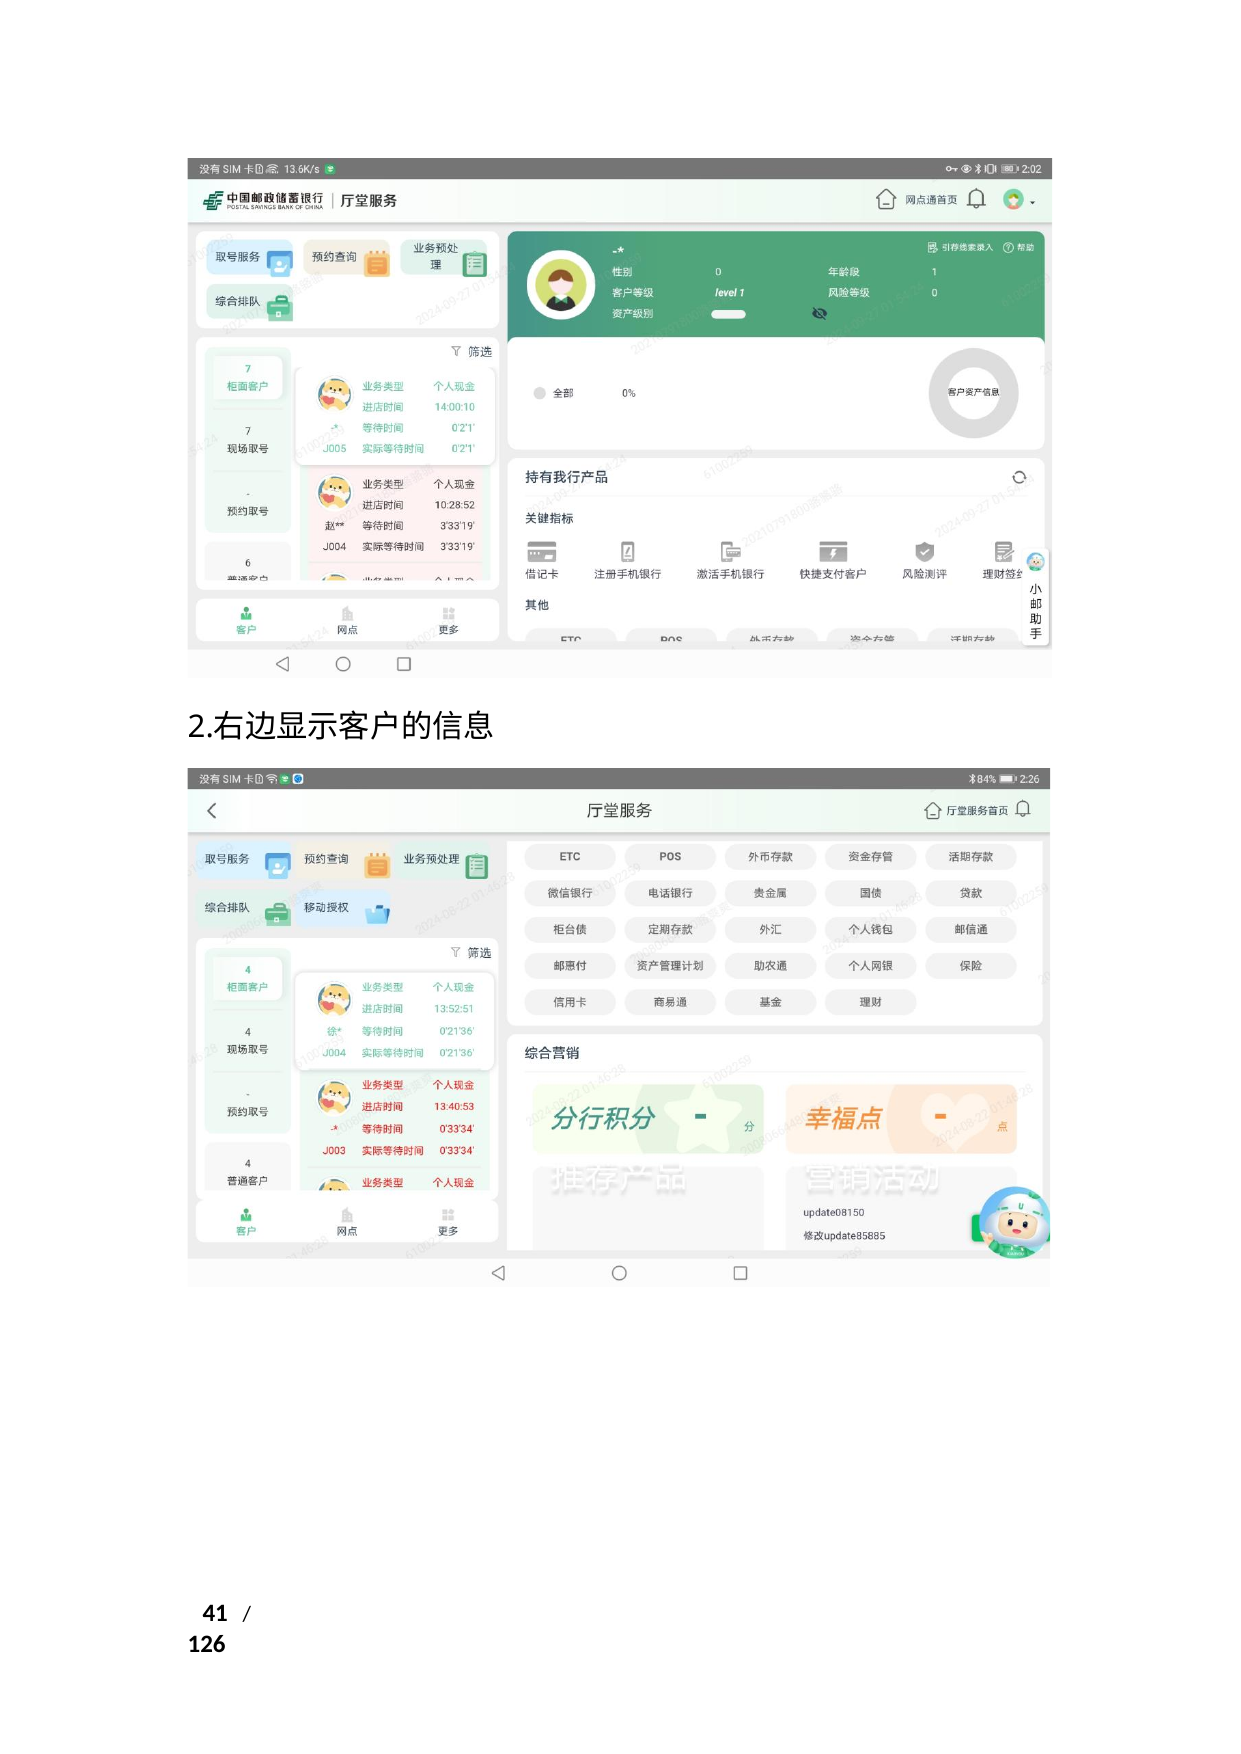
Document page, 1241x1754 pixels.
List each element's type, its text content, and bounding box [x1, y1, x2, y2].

picture [187, 768, 1050, 1287]
picture [187, 158, 1053, 678]
text 2.右边显示客户的信息 [187, 691, 1053, 756]
